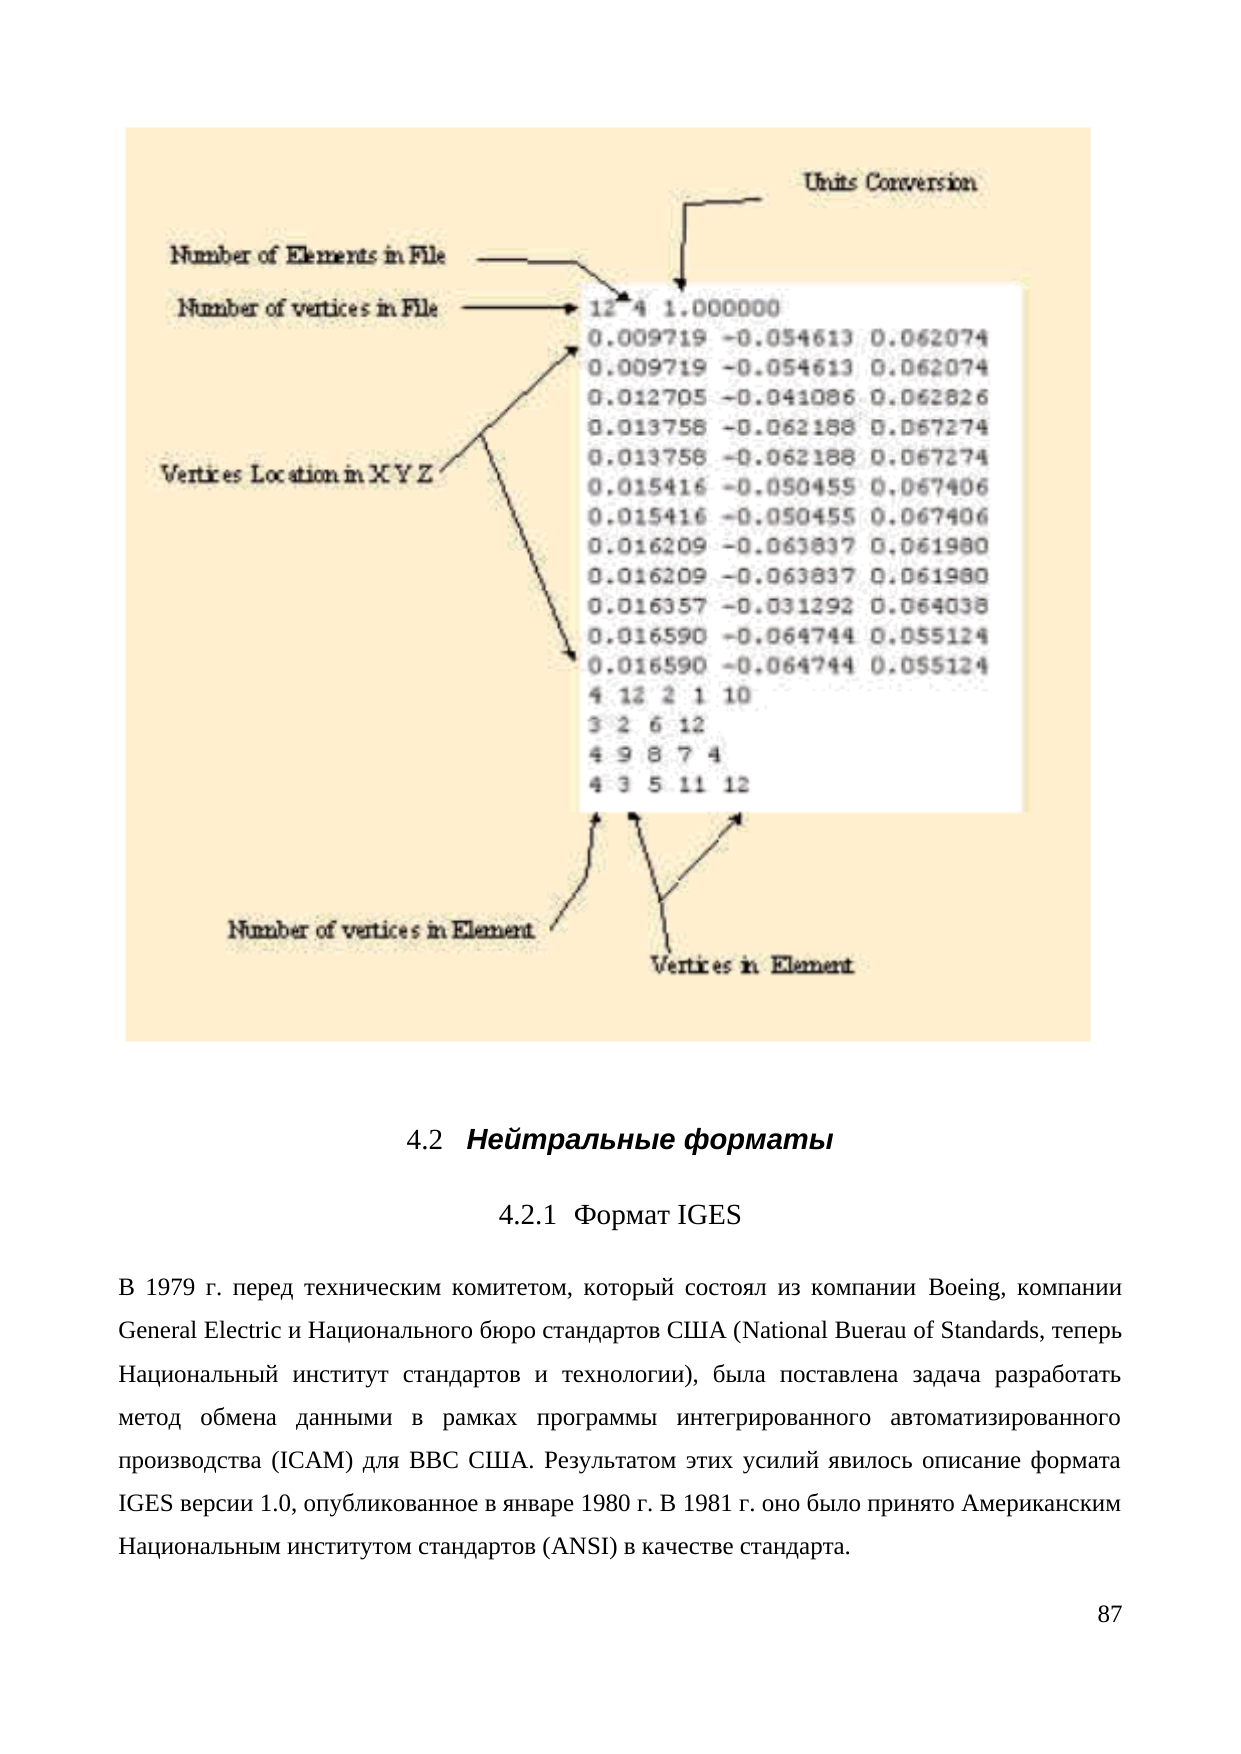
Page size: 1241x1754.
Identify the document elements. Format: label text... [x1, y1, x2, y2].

subtitle Формат IGES [118, 1197, 1122, 1231]
picture [118, 118, 1105, 1054]
text В 1979 г. перед техническим комитетом, который состоял из компании Boeing, компании General Electric и Национального бюро стандартов США (National Buerau of Standards, теперь Национальный институт стандартов и технологии), была поставлена задача разработать метод обмена данными в рамках программы интегрированного автоматизированного производства (ICAM) для ВВС США. Результатом этих усилий явилось описание формата IGES версии 1.0, опубликованное в январе 1980 г. В 1981 г. оно было принято Американским Национальным институтом стандартов (ANSI) в качестве стандарта. [118, 1272, 1122, 1560]
subtitle Нейтральные форматы [118, 1122, 1122, 1155]
